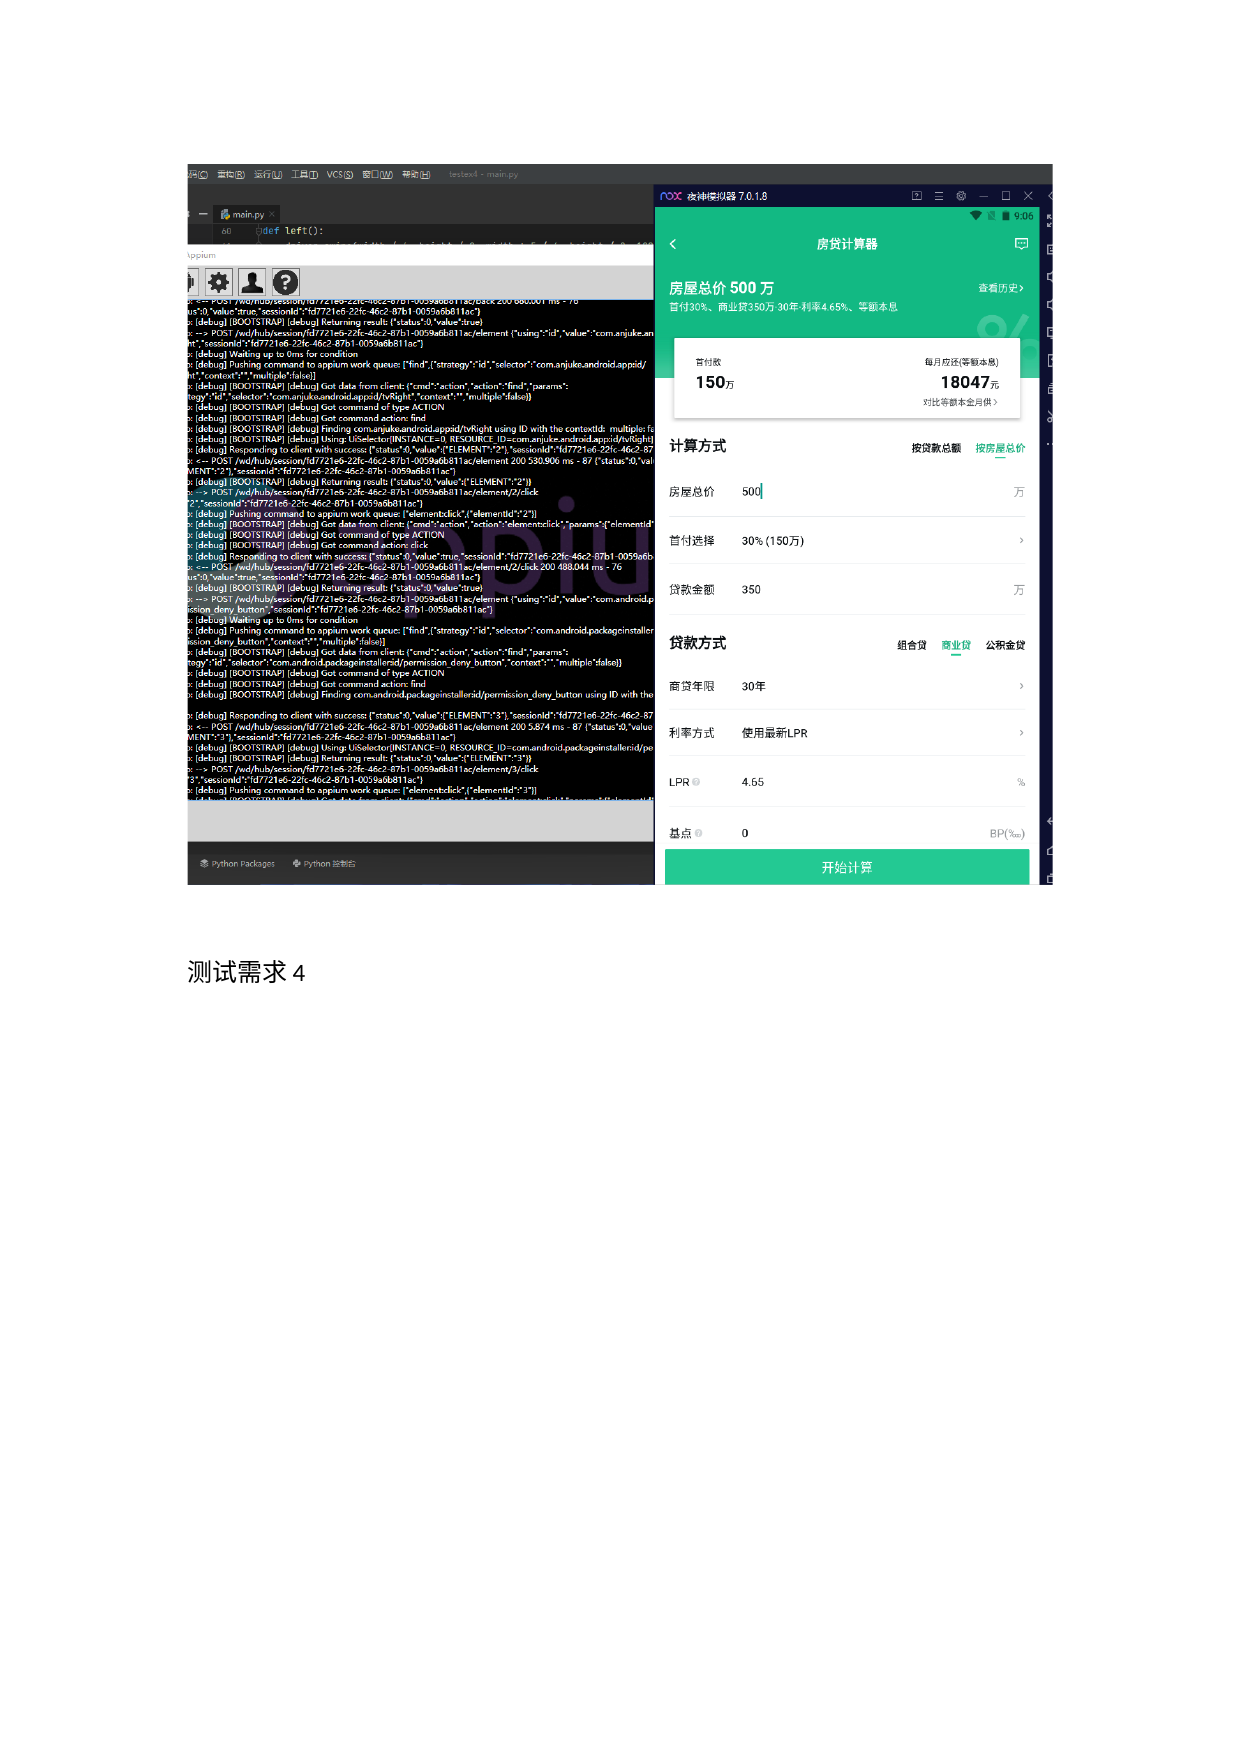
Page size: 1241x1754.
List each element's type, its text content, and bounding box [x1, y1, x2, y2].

picture [187, 164, 1053, 885]
text 测试需求4 [187, 952, 1053, 989]
